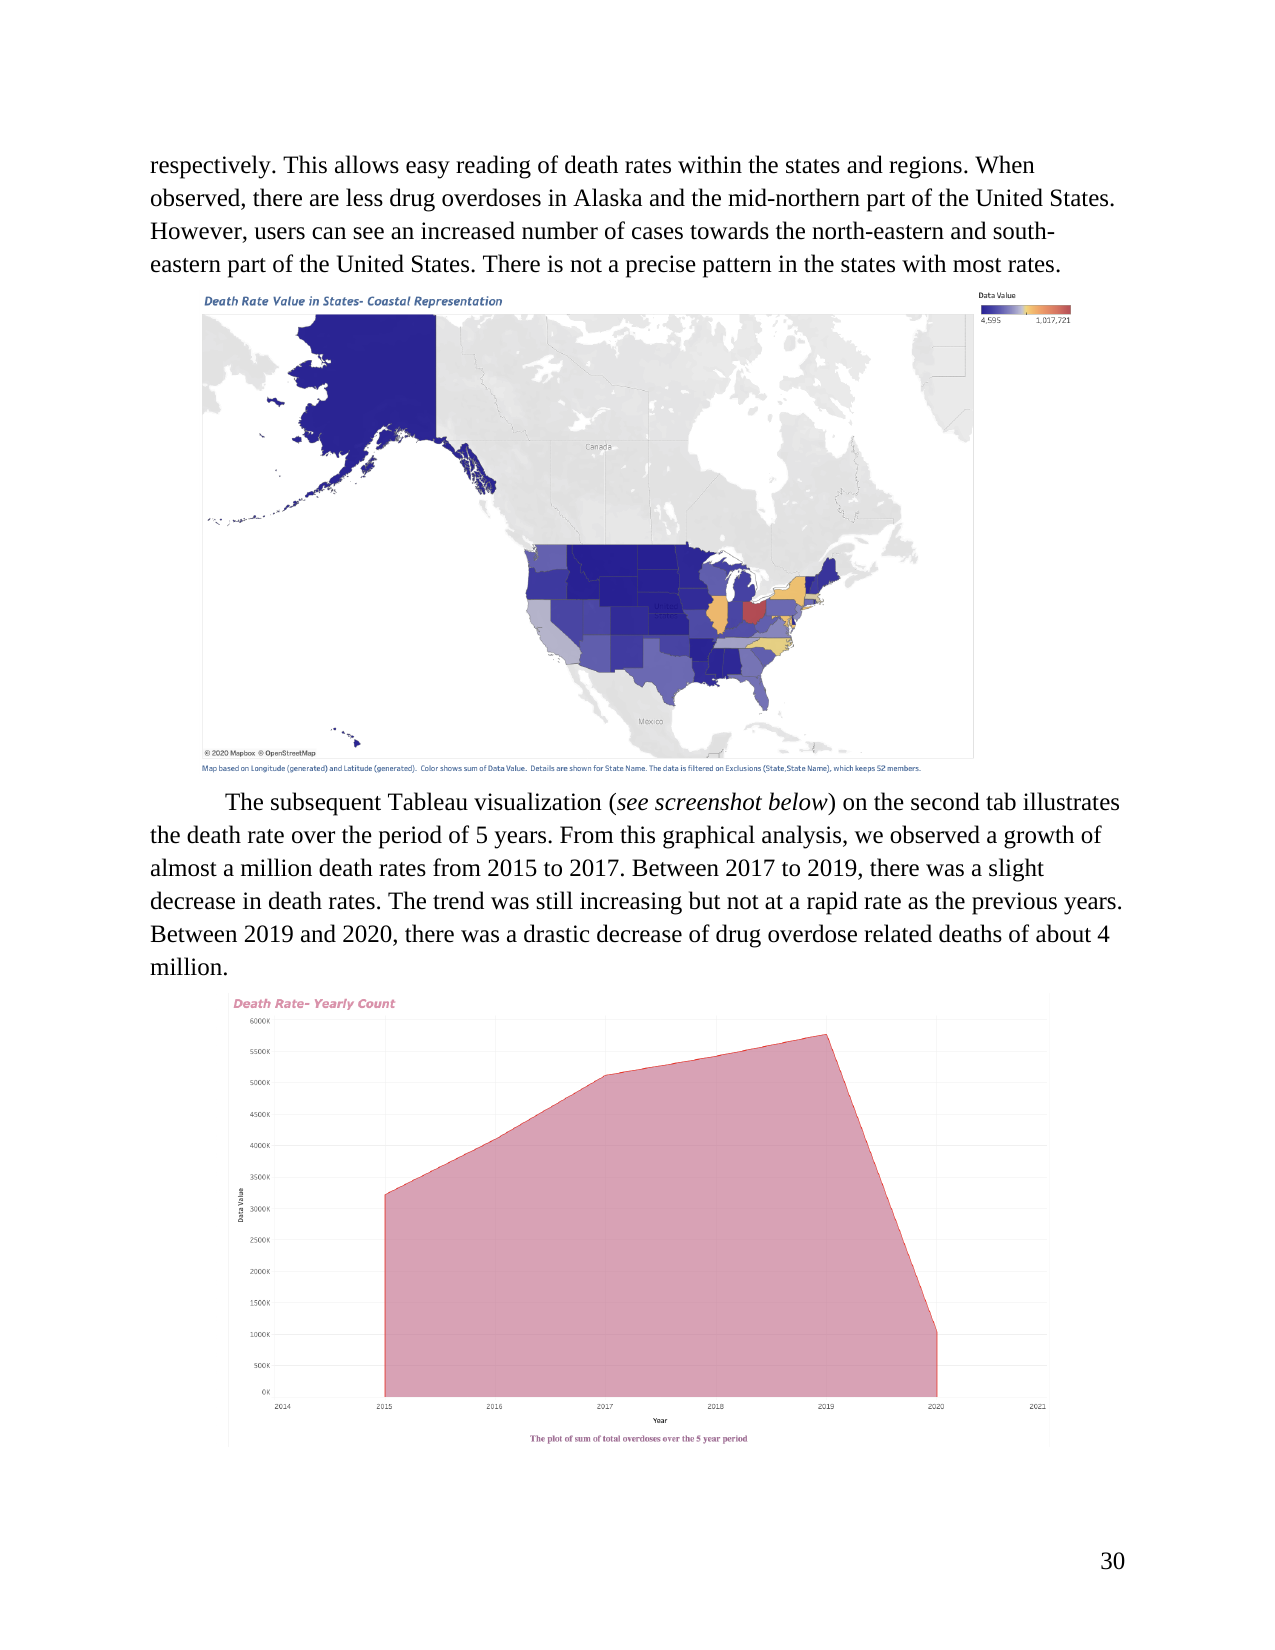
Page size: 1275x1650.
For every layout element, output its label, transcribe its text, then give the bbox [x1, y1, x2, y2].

text The subsequent Tableau visualization (see screenshot below) on the second tab illustrates the death rate over the period of 5 years. From this graphical analysis, we observed a growth of almost a million death rates from 2015 to 2017. Between 2017 to 2019, there was a slight decrease in death rates. The trend was still increasing but not at a rapid rate as the previous years. Between 2019 and 2020, there was a drastic decrease of drug overdose related deaths of about 4 million. [150, 787, 1125, 981]
picture [199, 290, 1076, 774]
picture [216, 993, 1059, 1447]
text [150, 150, 1125, 278]
